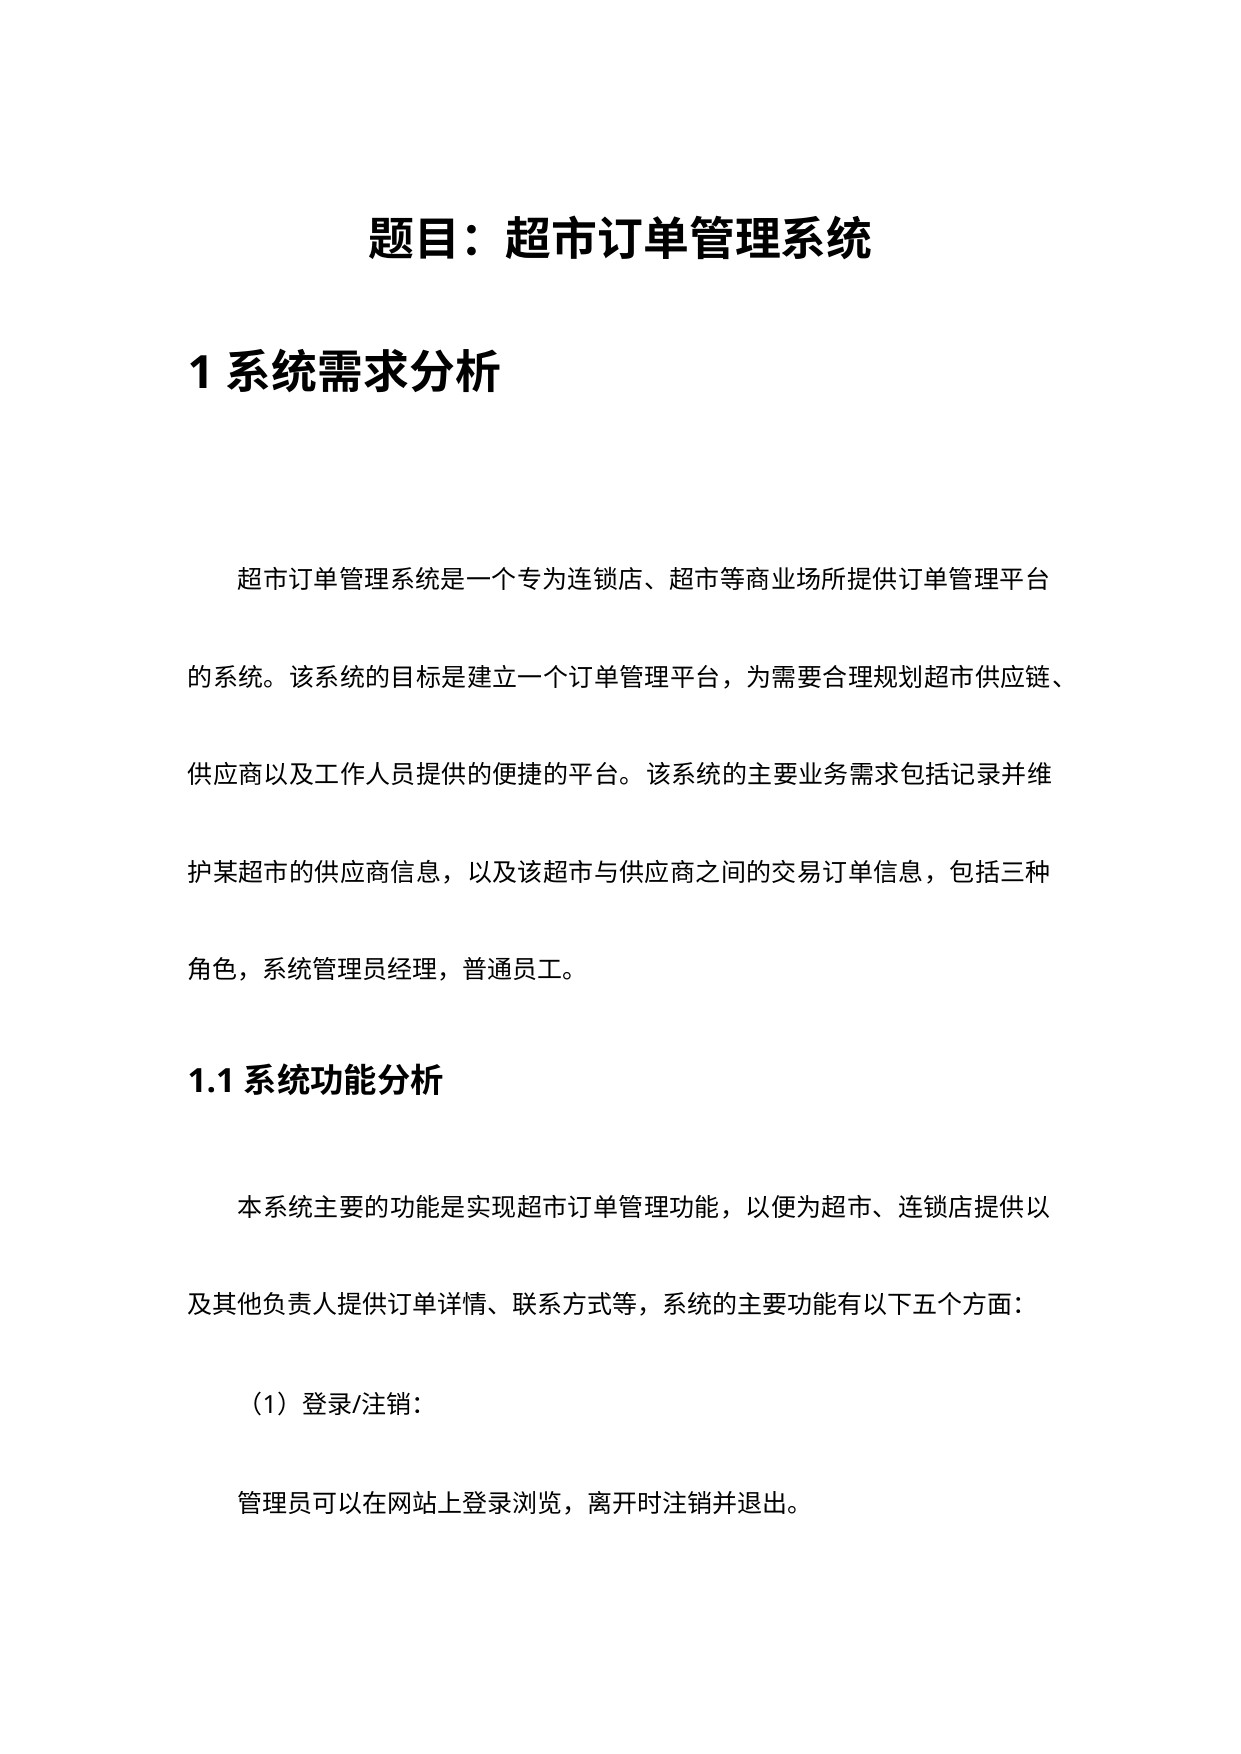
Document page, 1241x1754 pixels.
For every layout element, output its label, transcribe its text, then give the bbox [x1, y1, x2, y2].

subtitle 1 系统需求分析 [187, 320, 1053, 417]
text 管理员可以在网站上登录浏览，离开时注销并退出。 [187, 1469, 1053, 1534]
text 超市订单管理系统是一个专为连锁店、超市等商业场所提供订单管理平台的系统。该系统的目标是建立一个订单管理平台，为需要合理规划超市供应链、供应商以及工作人员提供的便捷的平台。该系统的主要业务需求包括记录并维护某超市的供应商信息，以及该超市与供应商之间的交易订单信息，包括三种角色，系统管理员经理，普通员工。 [187, 546, 1053, 1001]
title 题目：超市订单管理系统 [187, 187, 1053, 284]
subtitle 1.1 系统功能分析 [187, 1046, 1053, 1111]
text （1）登录/注销： [187, 1370, 1053, 1435]
text 本系统主要的功能是实现超市订单管理功能，以便为超市、连锁店提供以及其他负责人提供订单详情、联系方式等，系统的主要功能有以下五个方面： [187, 1173, 1053, 1336]
